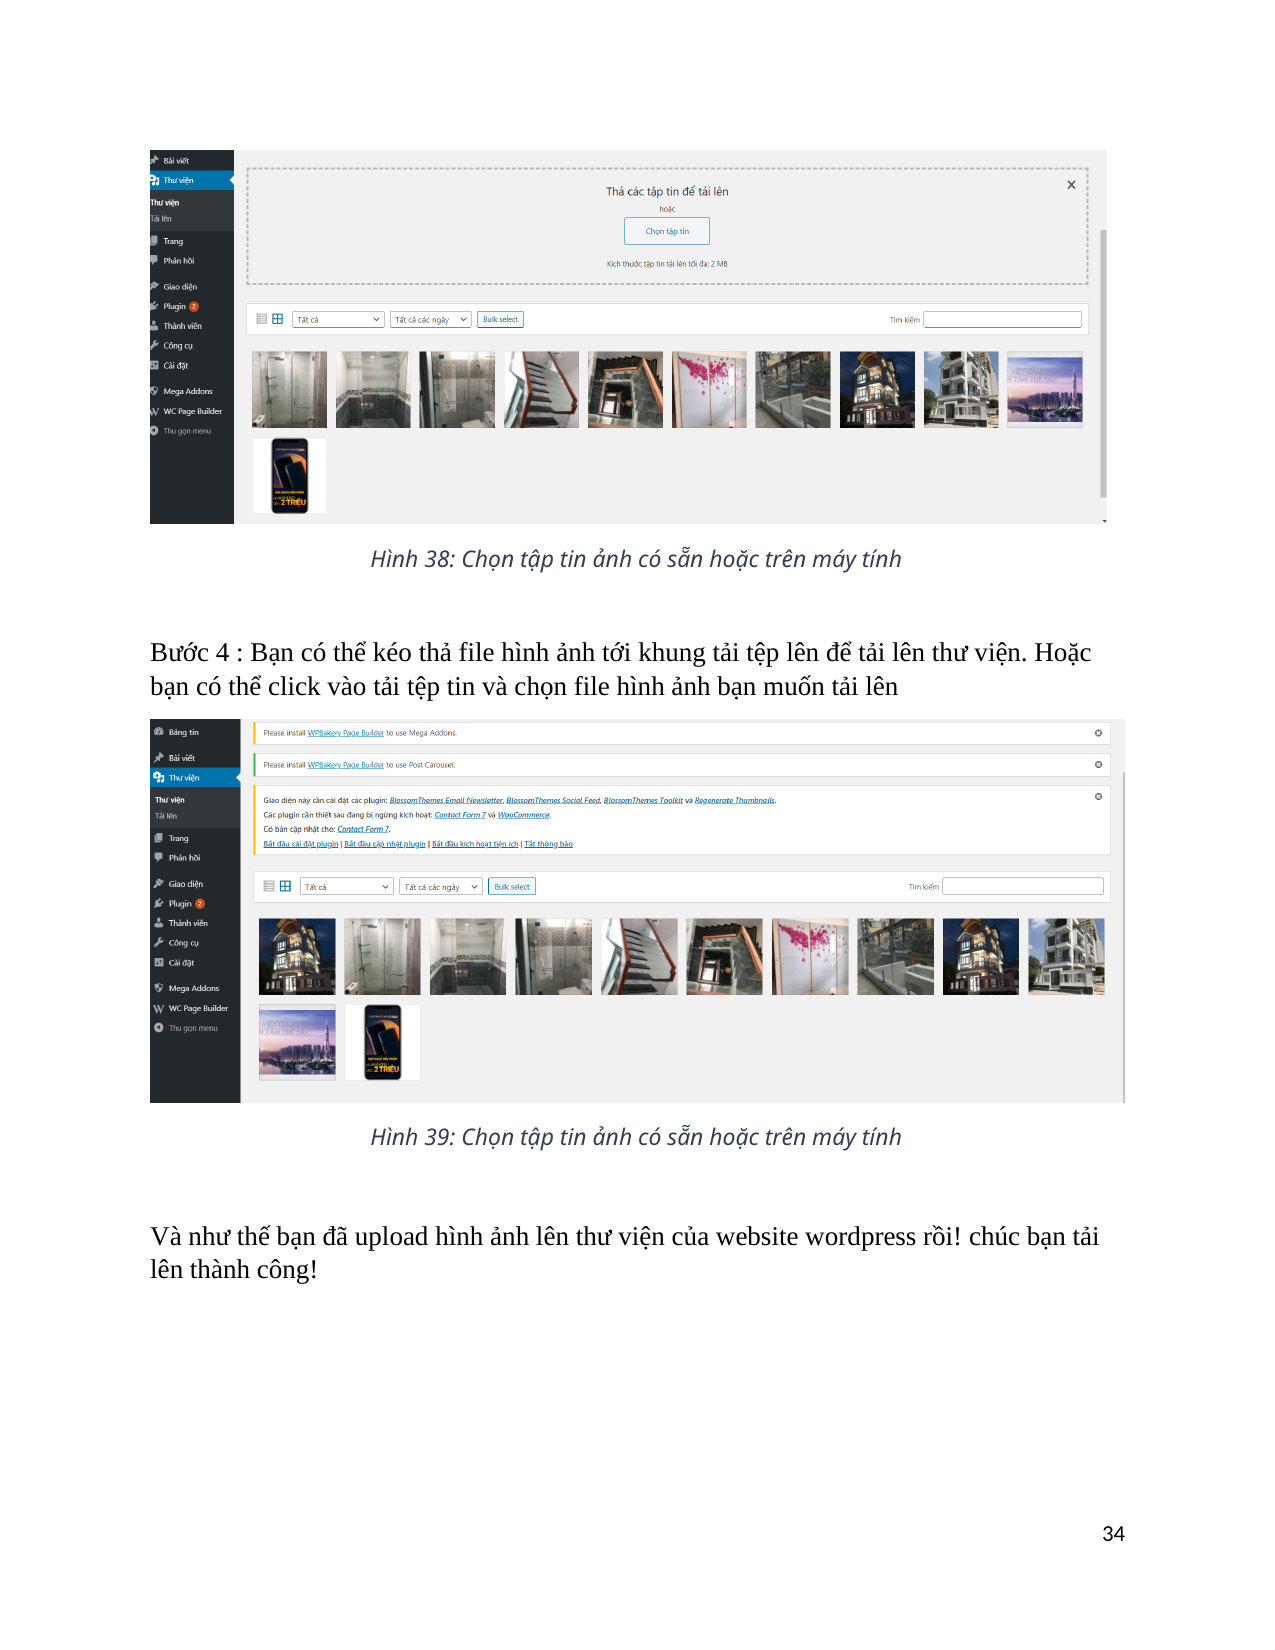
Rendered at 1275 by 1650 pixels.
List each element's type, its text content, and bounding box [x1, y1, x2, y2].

picture [153, 176, 159, 185]
text Và như thế bạn đã upload hình ảnh lên thư viện của website wordpress rồi! chúc bạn tải lên thành công! [150, 1219, 1125, 1284]
picture [154, 772, 164, 782]
picture [187, 775, 196, 780]
picture [150, 719, 1125, 1103]
picture [150, 150, 1107, 524]
text Bước 4 : Bạn có thể kéo thả file hình ảnh tới khung tải tệp lên để tải lên thư viện. Hoặc bạn có thể click vào tải tệp tin và chọn file hình ảnh bạn muốn tải lên [150, 636, 1125, 701]
